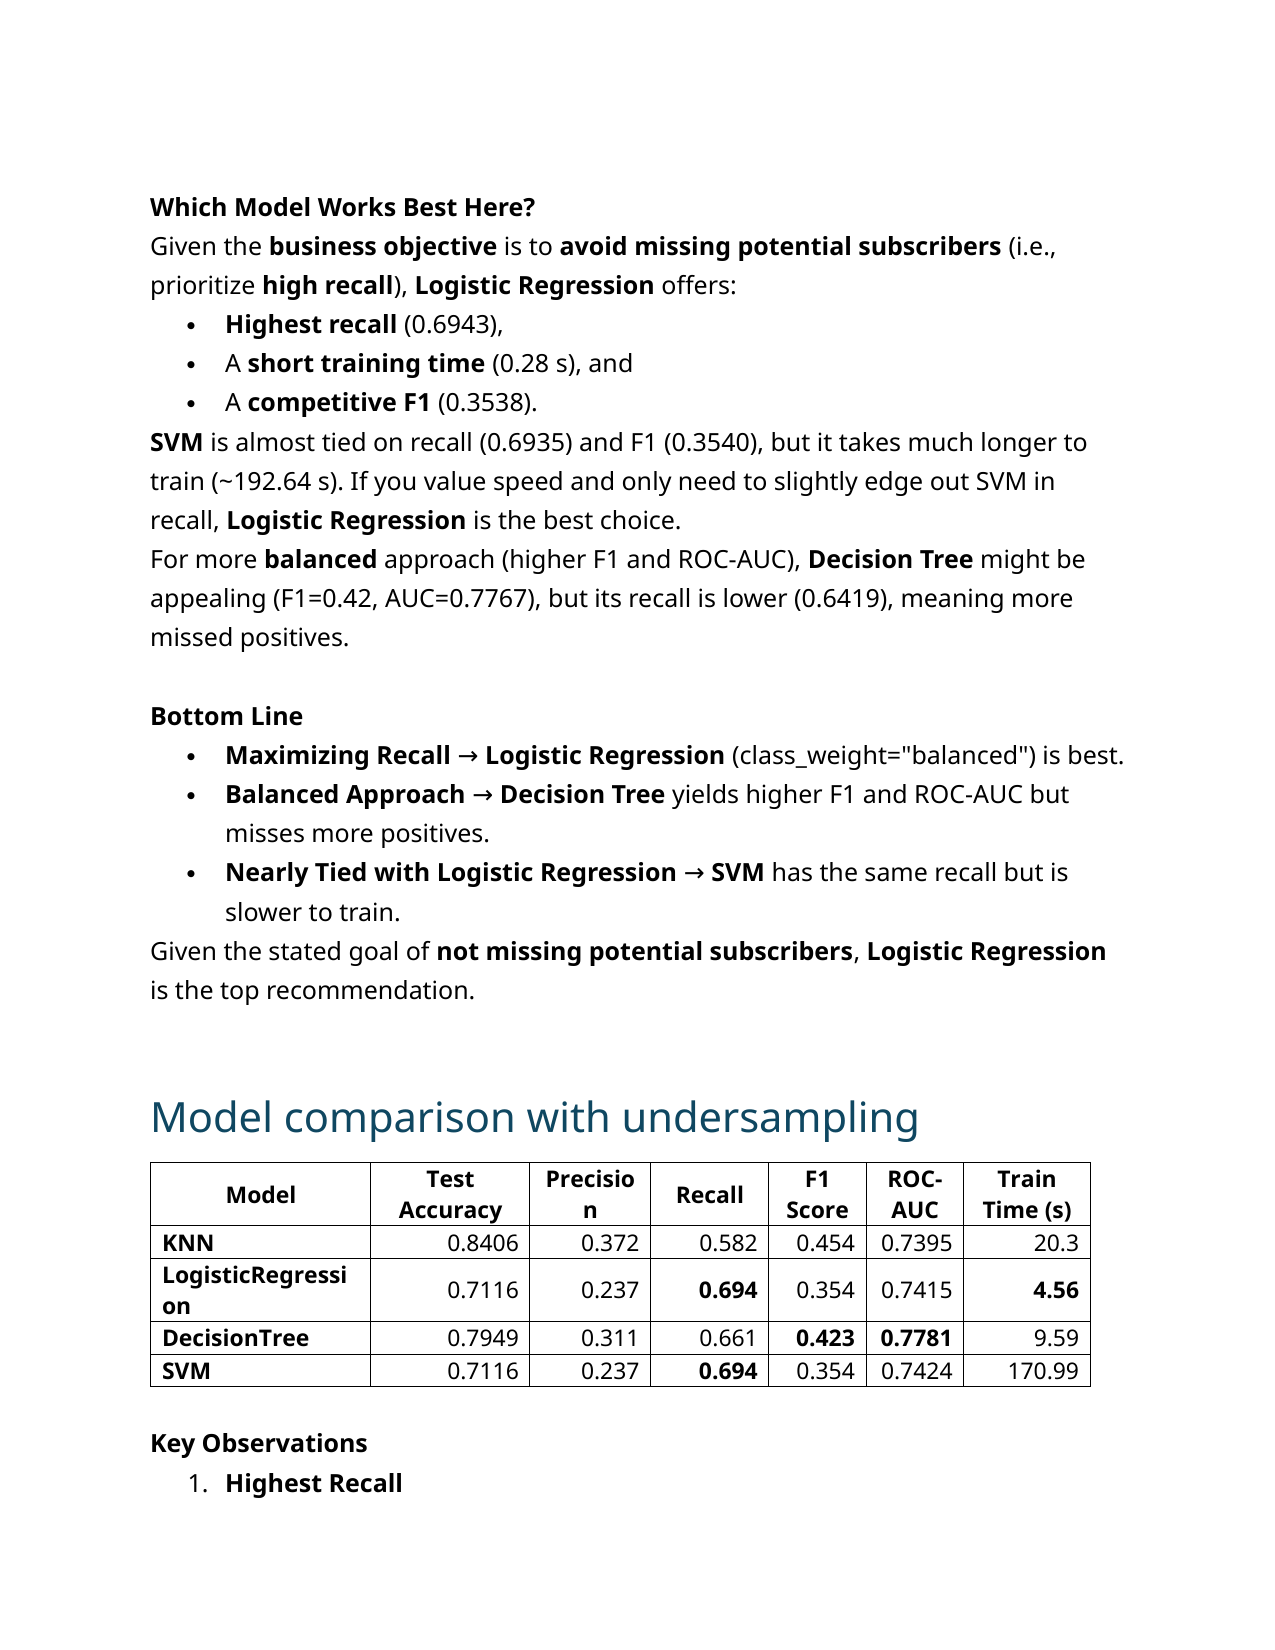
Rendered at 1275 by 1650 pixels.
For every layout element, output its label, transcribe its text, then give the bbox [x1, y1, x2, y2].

table_cell 0.694 [651, 1259, 768, 1321]
table_cell 4.56 [964, 1259, 1090, 1321]
table_cell 0.423 [769, 1322, 866, 1353]
table_cell 0.7116 [371, 1259, 529, 1321]
table_cell 0.7116 [371, 1355, 529, 1386]
text Given the stated goal of not missing potential subscribers, Logistic Regression is the top recommendation. [150, 933, 1125, 1007]
list A short training time (0.28 s), and [187, 346, 1125, 380]
text For more balanced approach (higher F1 and ROC-AUC), Decision Tree might be appealing (F1=0.42, AUC=0.7767), but its recall is lower (0.6419), meaning more missed positives. [150, 542, 1125, 654]
subtitle Model comparison with undersampling [150, 1088, 1125, 1145]
table_cell 0.372 [530, 1226, 650, 1258]
text Bottom Line [150, 698, 1125, 732]
table_header Recall [651, 1163, 768, 1225]
table_cell 0.7415 [867, 1259, 963, 1321]
list Balanced Approach → Decision Tree yields higher F1 and ROC-AUC but misses more positives. [187, 777, 1125, 850]
table_cell 0.8406 [371, 1226, 529, 1258]
table_cell 0.7781 [867, 1322, 963, 1353]
table_cell 170.99 [964, 1355, 1090, 1386]
table_header Test Accuracy [371, 1163, 529, 1225]
list Maximizing Recall → Logistic Regression (class_weight="balanced") is best. [187, 737, 1125, 772]
table_cell 0.454 [769, 1226, 866, 1258]
table_cell 0.311 [530, 1322, 650, 1353]
list Highest recall (0.6943), [187, 307, 1125, 341]
table_cell 0.354 [769, 1355, 866, 1386]
table_cell 0.237 [530, 1259, 650, 1321]
list Nearly Tied with Logistic Regression → SVM has the same recall but is slower to train. [187, 855, 1125, 928]
text Key Observations [150, 1426, 1125, 1460]
list A competitive F1 (0.3538). [187, 385, 1125, 419]
table_cell LogisticRegression [151, 1259, 370, 1321]
text SVM is almost tied on recall (0.6935) and F1 (0.3540), but it takes much longer to train (~192.64 s). If you value speed and only need to slightly edge out SVM in recall, Logistic Regression is the best choice. [150, 424, 1125, 537]
table_cell KNN [151, 1226, 370, 1258]
table_cell 9.59 [964, 1322, 1090, 1353]
table_cell 0.7949 [371, 1322, 529, 1353]
table_cell 0.694 [651, 1355, 768, 1386]
table_header F1 Score [769, 1163, 866, 1225]
table_cell 0.237 [530, 1355, 650, 1386]
table_cell 0.7424 [867, 1355, 963, 1386]
table_cell 0.354 [769, 1259, 866, 1321]
table_header Model [151, 1163, 370, 1225]
table_cell 0.661 [651, 1322, 768, 1353]
table_cell DecisionTree [151, 1322, 370, 1353]
table_header Train Time (s) [964, 1163, 1090, 1225]
table_header ROC-AUC [867, 1163, 963, 1225]
table_cell SVM [151, 1355, 370, 1386]
text Given the business objective is to avoid missing potential subscribers (i.e., prioritize high recall), Logistic Regression offers: [150, 228, 1125, 302]
table_cell 0.7395 [867, 1226, 963, 1258]
table_cell 20.3 [964, 1226, 1090, 1258]
table_header Precision [530, 1163, 650, 1225]
table_cell 0.582 [651, 1226, 768, 1258]
text Which Model Works Best Here? [150, 189, 1125, 223]
list Highest Recall [187, 1465, 1125, 1499]
